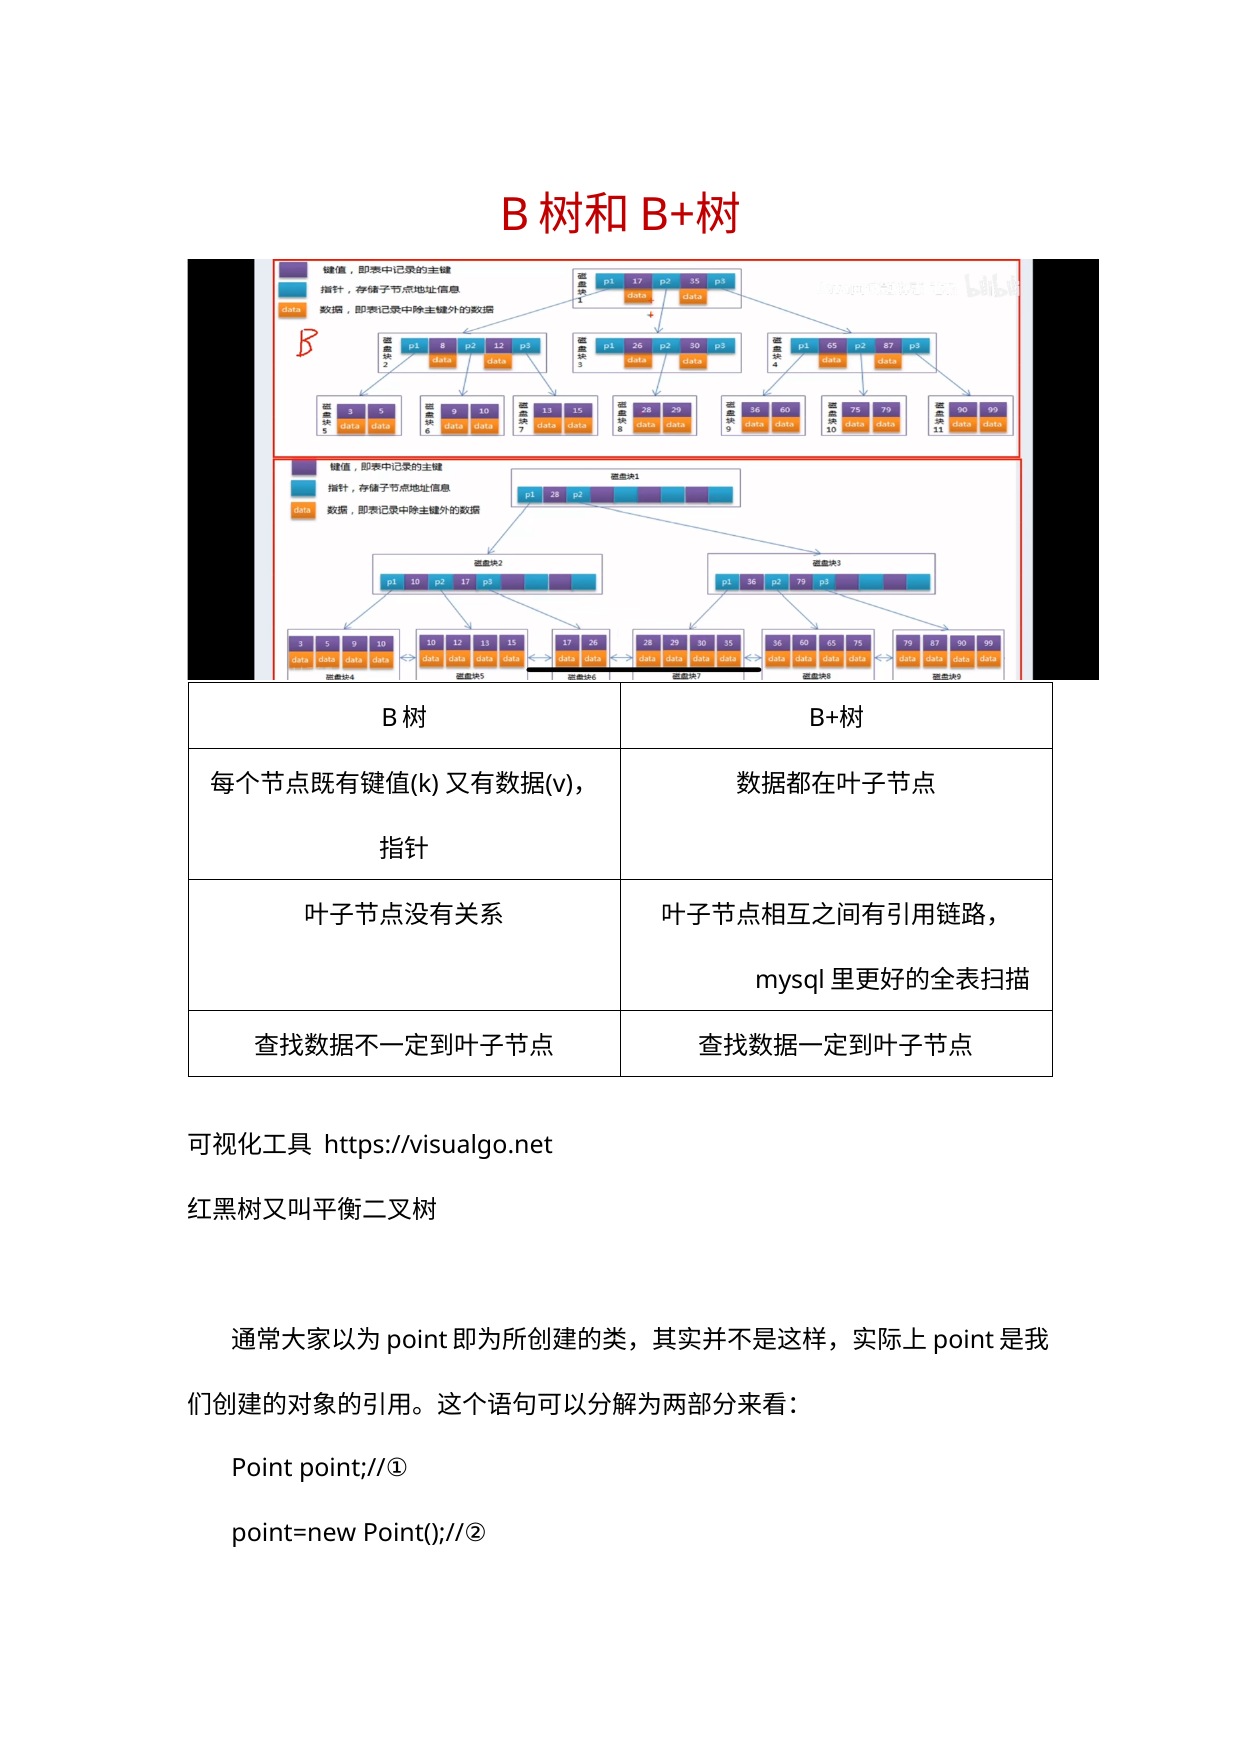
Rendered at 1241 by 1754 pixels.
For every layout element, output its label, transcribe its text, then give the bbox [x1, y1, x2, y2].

table_cell 数据都在叶子节点 [621, 749, 1052, 879]
table_cell 叶子节点没有关系 [189, 880, 620, 1010]
text B树和B+树 [187, 162, 1053, 259]
table_cell 查找数据一定到叶子节点 [621, 1011, 1052, 1076]
table_header B树 [189, 683, 620, 748]
text Point point;//① [187, 1435, 1053, 1500]
picture [187, 259, 1099, 680]
table_cell 每个节点既有键值(k) 又有数据(v)，指针 [189, 749, 620, 879]
text 通常大家以为point即为所创建的类，其实并不是这样，实际上point是我们创建的对象的引用。这个语句可以分解为两部分来看： [187, 1305, 1053, 1435]
text 可视化工具 https://visualgo.net [187, 1110, 1053, 1175]
text point=new Point();//② [187, 1500, 1053, 1565]
text 红黑树又叫平衡二叉树 [187, 1175, 1053, 1240]
table_cell 查找数据不一定到叶子节点 [189, 1011, 620, 1076]
table_header B+树 [621, 683, 1052, 748]
table_cell 叶子节点相互之间有引用链路， mysql里更好的全表扫描 [621, 880, 1052, 1010]
